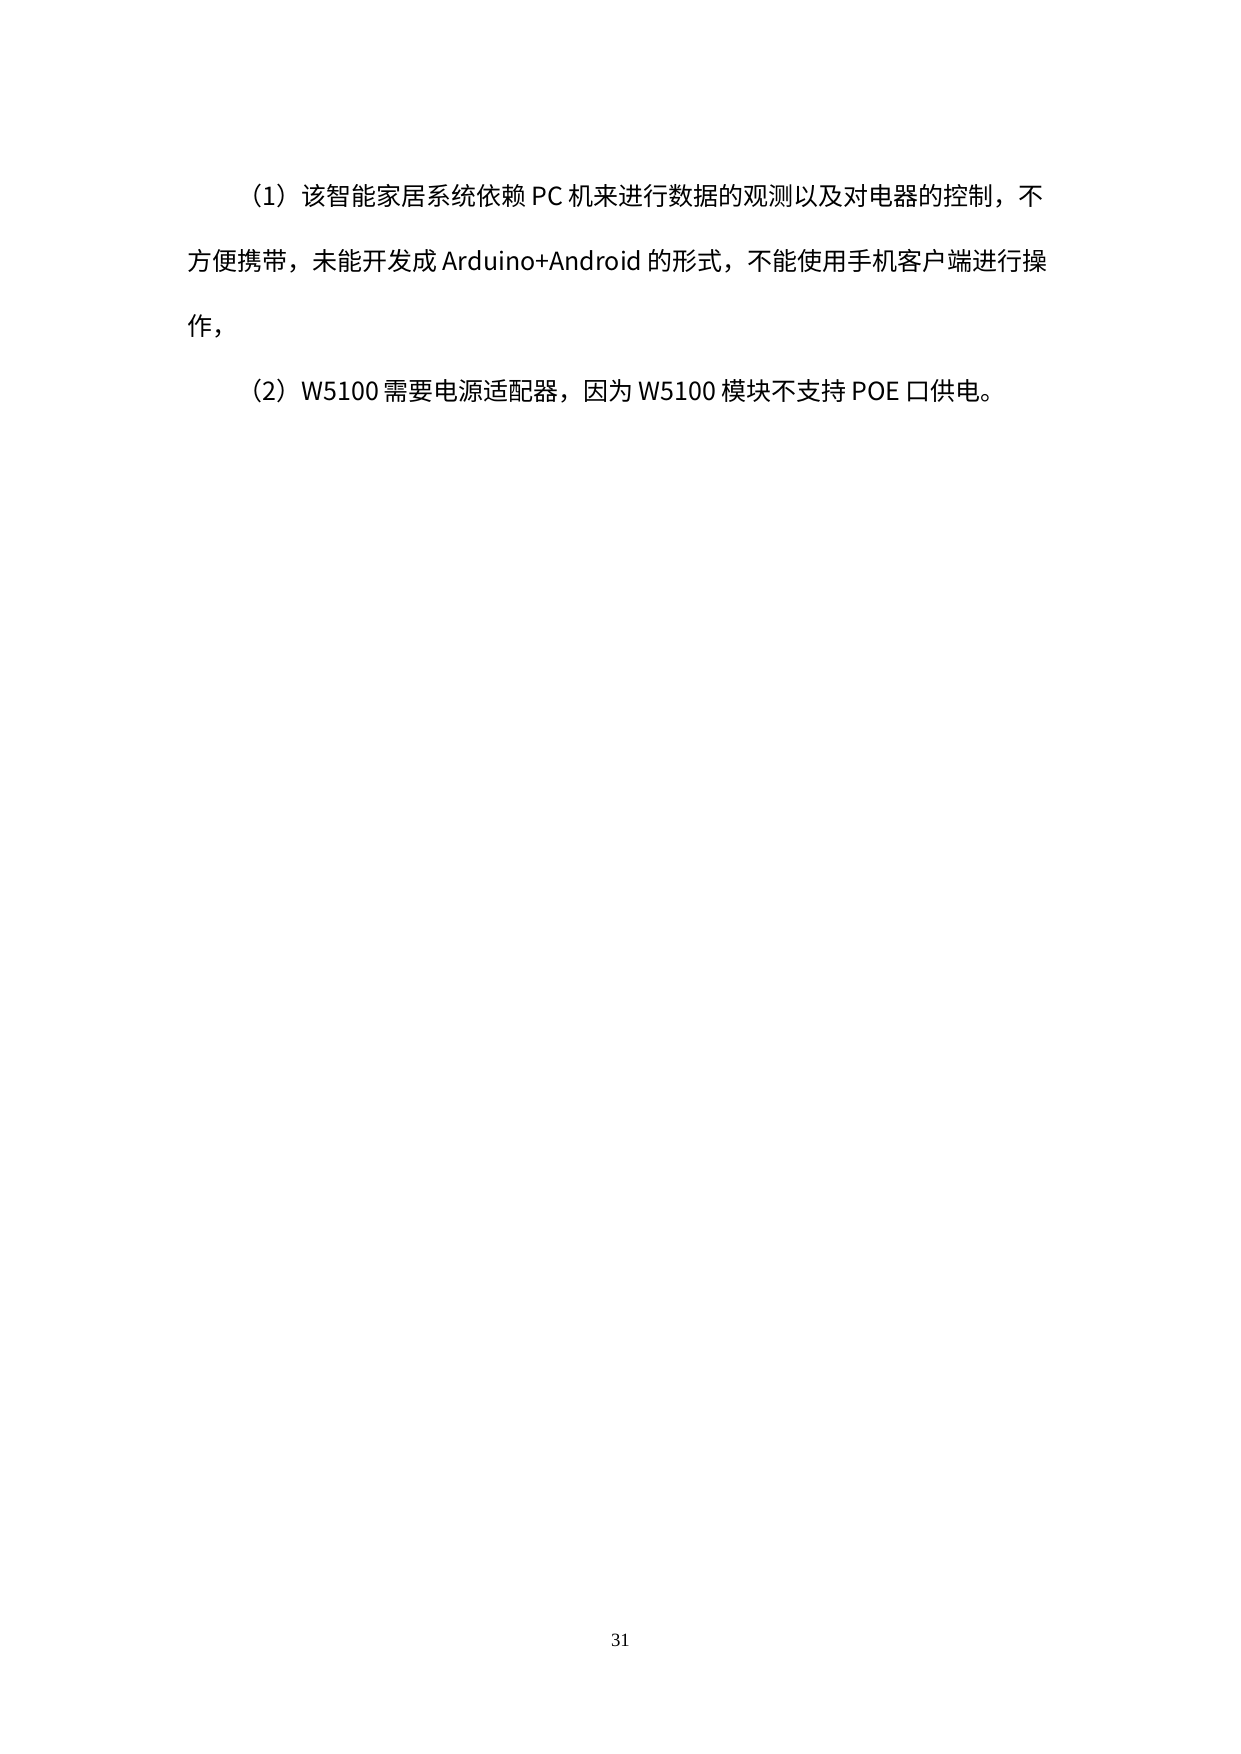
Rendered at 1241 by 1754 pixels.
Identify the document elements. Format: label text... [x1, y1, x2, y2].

text （1）该智能家居系统依赖PC机来进行数据的观测以及对电器的控制，不方便携带，未能开发成Arduino+Android的形式，不能使用手机客户端进行操作， [187, 162, 1053, 357]
text （2）W5100需要电源适配器，因为W5100模块不支持POE口供电。 [187, 357, 1053, 422]
